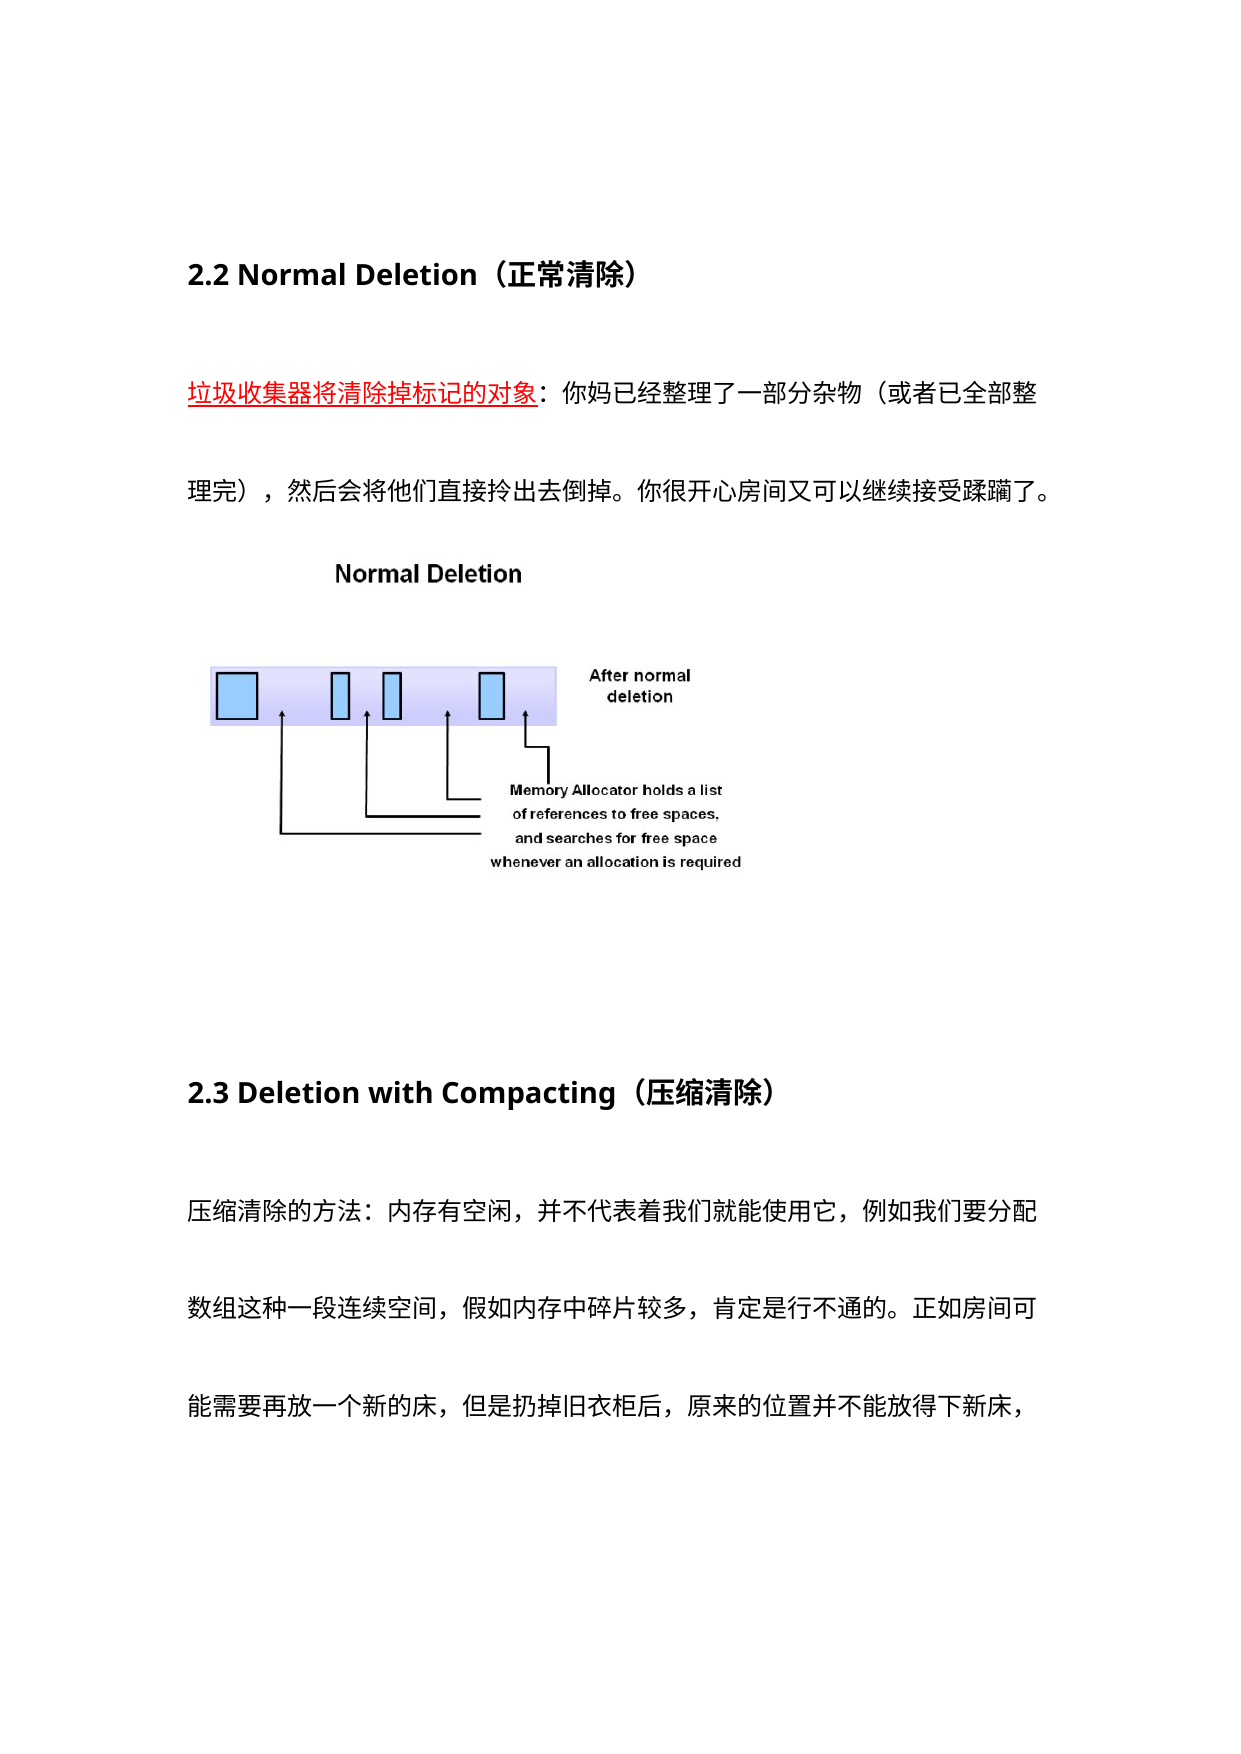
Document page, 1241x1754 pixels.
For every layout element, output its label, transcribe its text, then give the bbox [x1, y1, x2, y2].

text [187, 1177, 1053, 1437]
subtitle 2.2 Normal Deletion（正常清除） [187, 241, 1053, 306]
text 垃圾收集器将清除掉标记的对象：你妈已经整理了一部分杂物（或者已全部整理完），然后会将他们直接拎出去倒掉。你很开心房间又可以继续接受蹂躏了。 [187, 359, 1053, 522]
subtitle 2.3 Deletion with Compacting（压缩清除） [187, 1058, 1053, 1123]
picture [187, 540, 767, 934]
